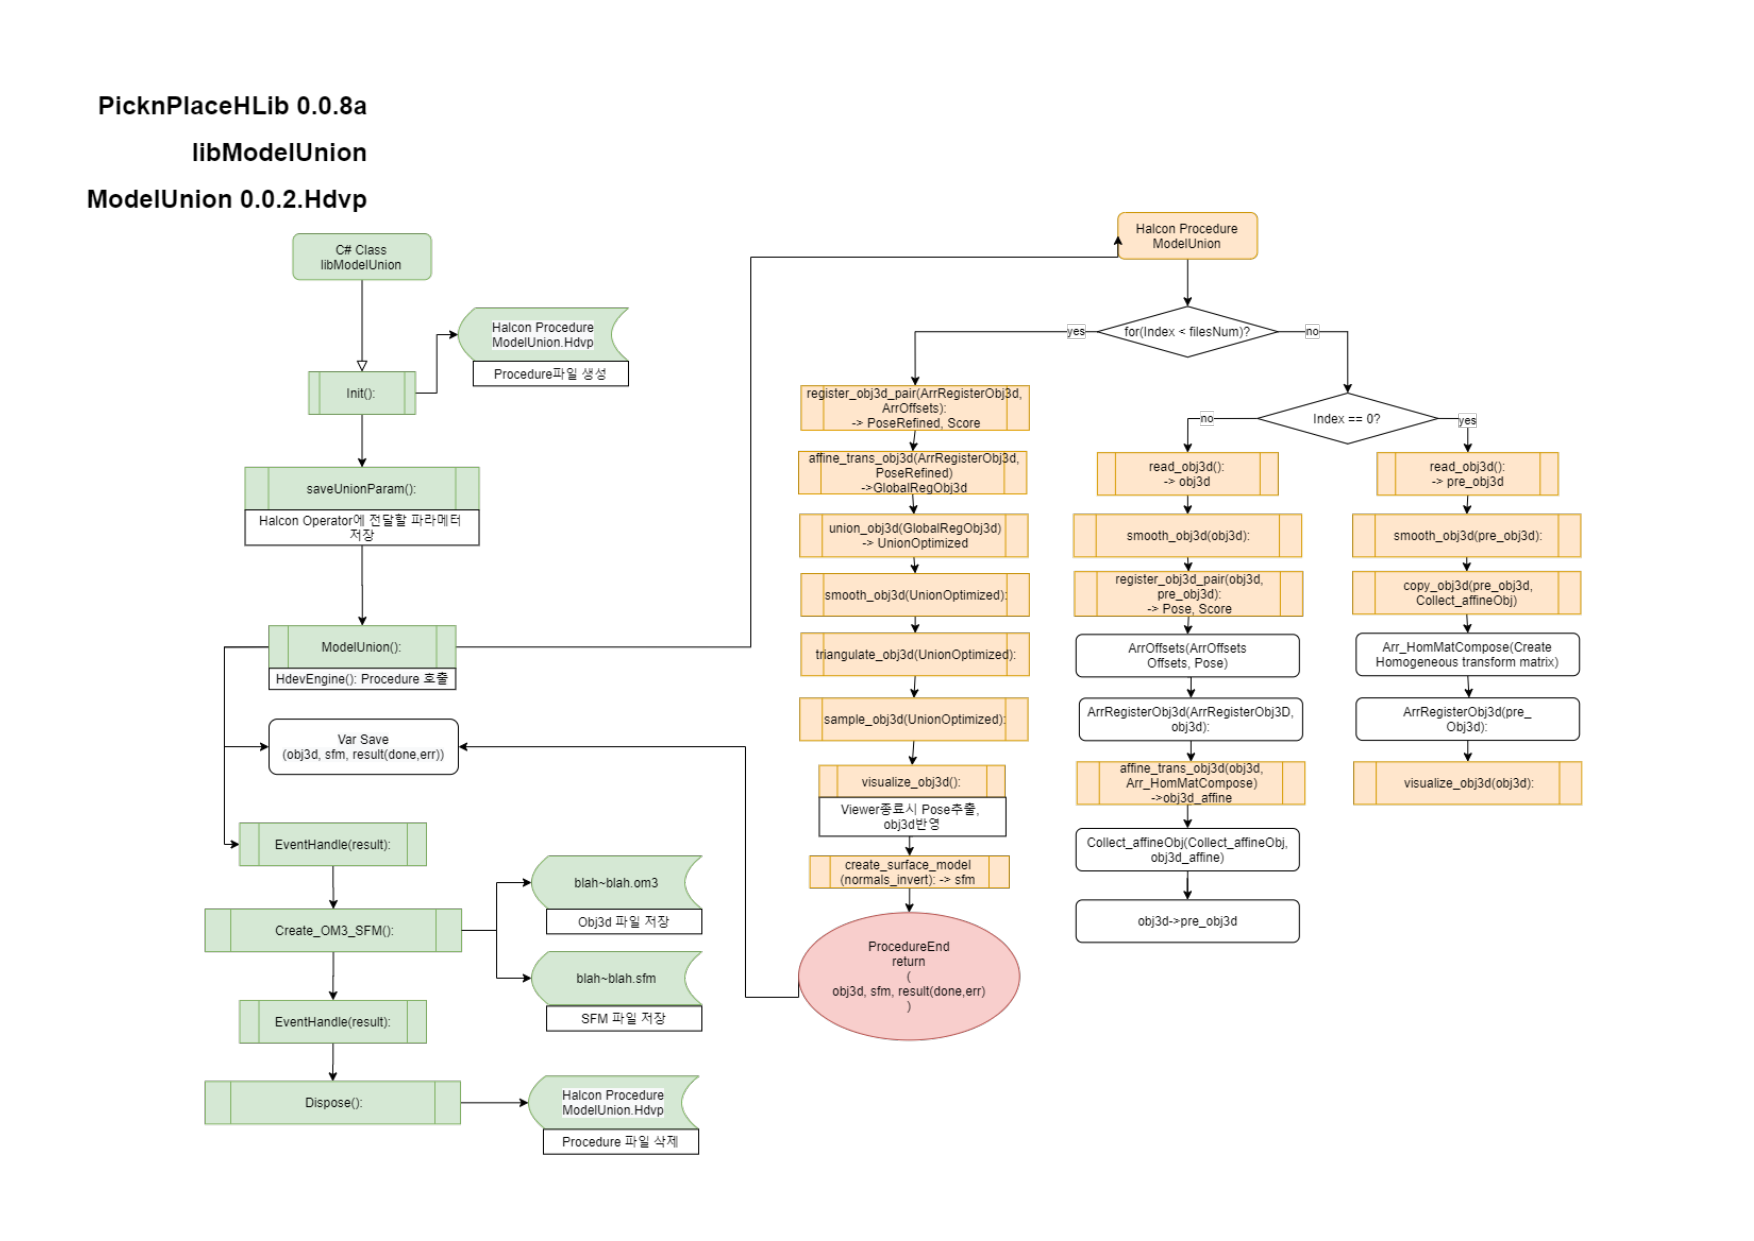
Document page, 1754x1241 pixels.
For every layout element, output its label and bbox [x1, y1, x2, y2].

picture [75, 75, 1583, 1155]
